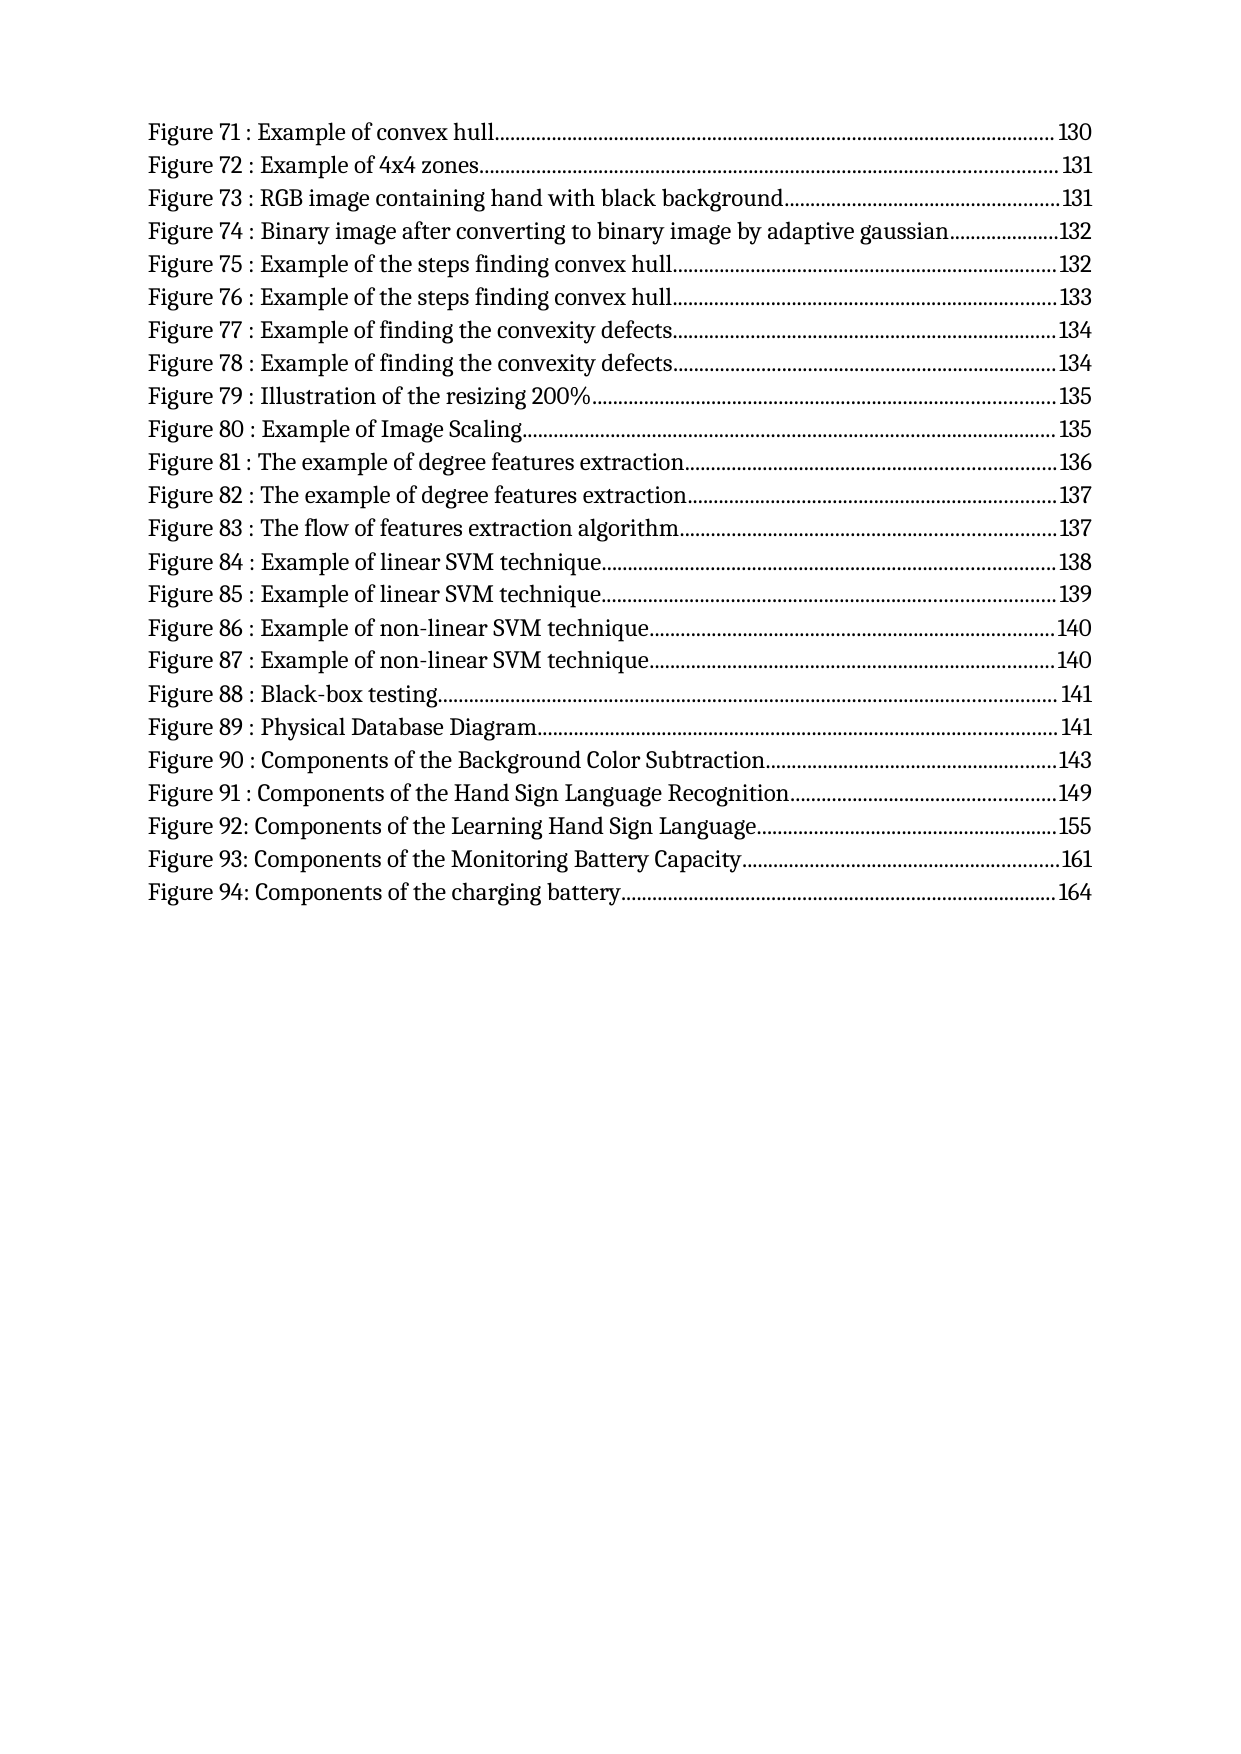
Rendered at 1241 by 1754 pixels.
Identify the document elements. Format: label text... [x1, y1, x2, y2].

text Figure 86 : Example of non-linear SVM technique 140 [148, 613, 1092, 642]
text Figure 88 : Black-box testing 141 [148, 679, 1092, 708]
text Figure 83 : The flow of features extraction algorithm 137 [148, 514, 1092, 543]
text Figure 80 : Example of Image Scaling 135 [148, 415, 1092, 444]
text Figure 90 : Components of the Background Color Subtraction 143 [148, 746, 1092, 774]
text Figure 76 : Example of the steps finding convex hull 133 [148, 283, 1092, 312]
text Figure 73 : RGB image containing hand with black background 131 [148, 184, 1092, 213]
text Figure 94: Components of the charging battery 164 [148, 878, 1092, 906]
text Figure 78 : Example of finding the convexity defects 134 [148, 349, 1092, 378]
text Figure 77 : Example of finding the convexity defects 134 [148, 316, 1092, 345]
text Figure 85 : Example of linear SVM technique 139 [148, 580, 1092, 609]
text Figure 87 : Example of non-linear SVM technique 140 [148, 646, 1092, 675]
text Figure 93: Components of the Monitoring Battery Capacity 161 [148, 844, 1092, 873]
text Figure 81 : The example of degree features extraction 136 [148, 448, 1092, 477]
text Figure 92: Components of the Learning Hand Sign Language 155 [148, 812, 1092, 840]
text Figure 75 : Example of the steps finding convex hull 132 [148, 250, 1092, 279]
text Figure 89 : Physical Database Diagram 141 [148, 712, 1092, 741]
text Figure 79 : Illustration of the resizing 200% 135 [148, 382, 1092, 411]
text Figure 84 : Example of linear SVM technique 138 [148, 547, 1092, 576]
text Figure 74 : Binary image after converting to binary image by adaptive gaussian 132 [148, 217, 1092, 246]
text Figure 71 : Example of convex hull 130 [148, 118, 1092, 147]
text Figure 72 : Example of 4x4 zones 131 [148, 151, 1092, 180]
text Figure 82 : The example of degree features extraction 137 [148, 481, 1092, 510]
text Figure 91 : Components of the Hand Sign Language Recognition 149 [148, 778, 1092, 807]
